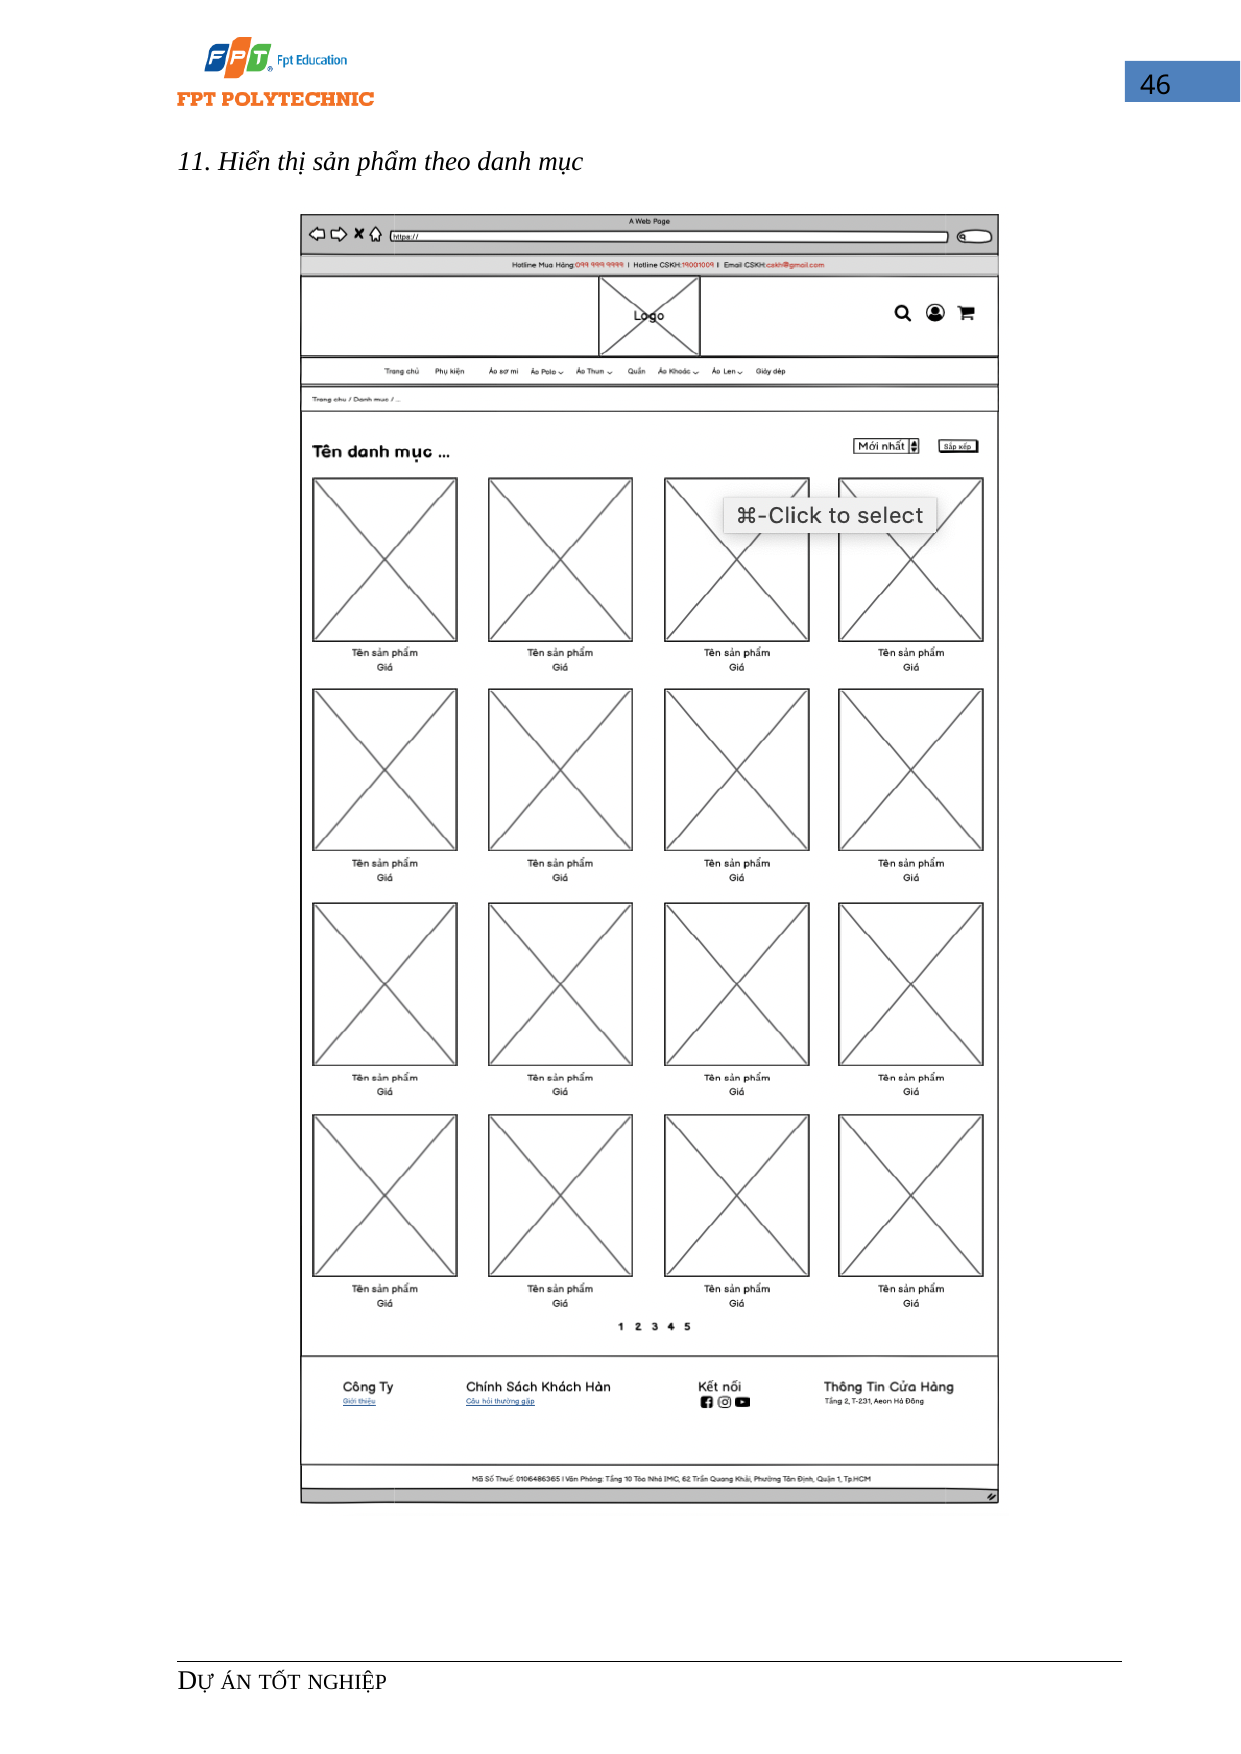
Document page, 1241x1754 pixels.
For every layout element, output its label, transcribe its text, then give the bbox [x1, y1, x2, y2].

picture [290, 207, 1009, 1516]
picture [177, 37, 375, 106]
text 11. Hiển thị sản phẩm theo danh mục [177, 145, 1122, 176]
